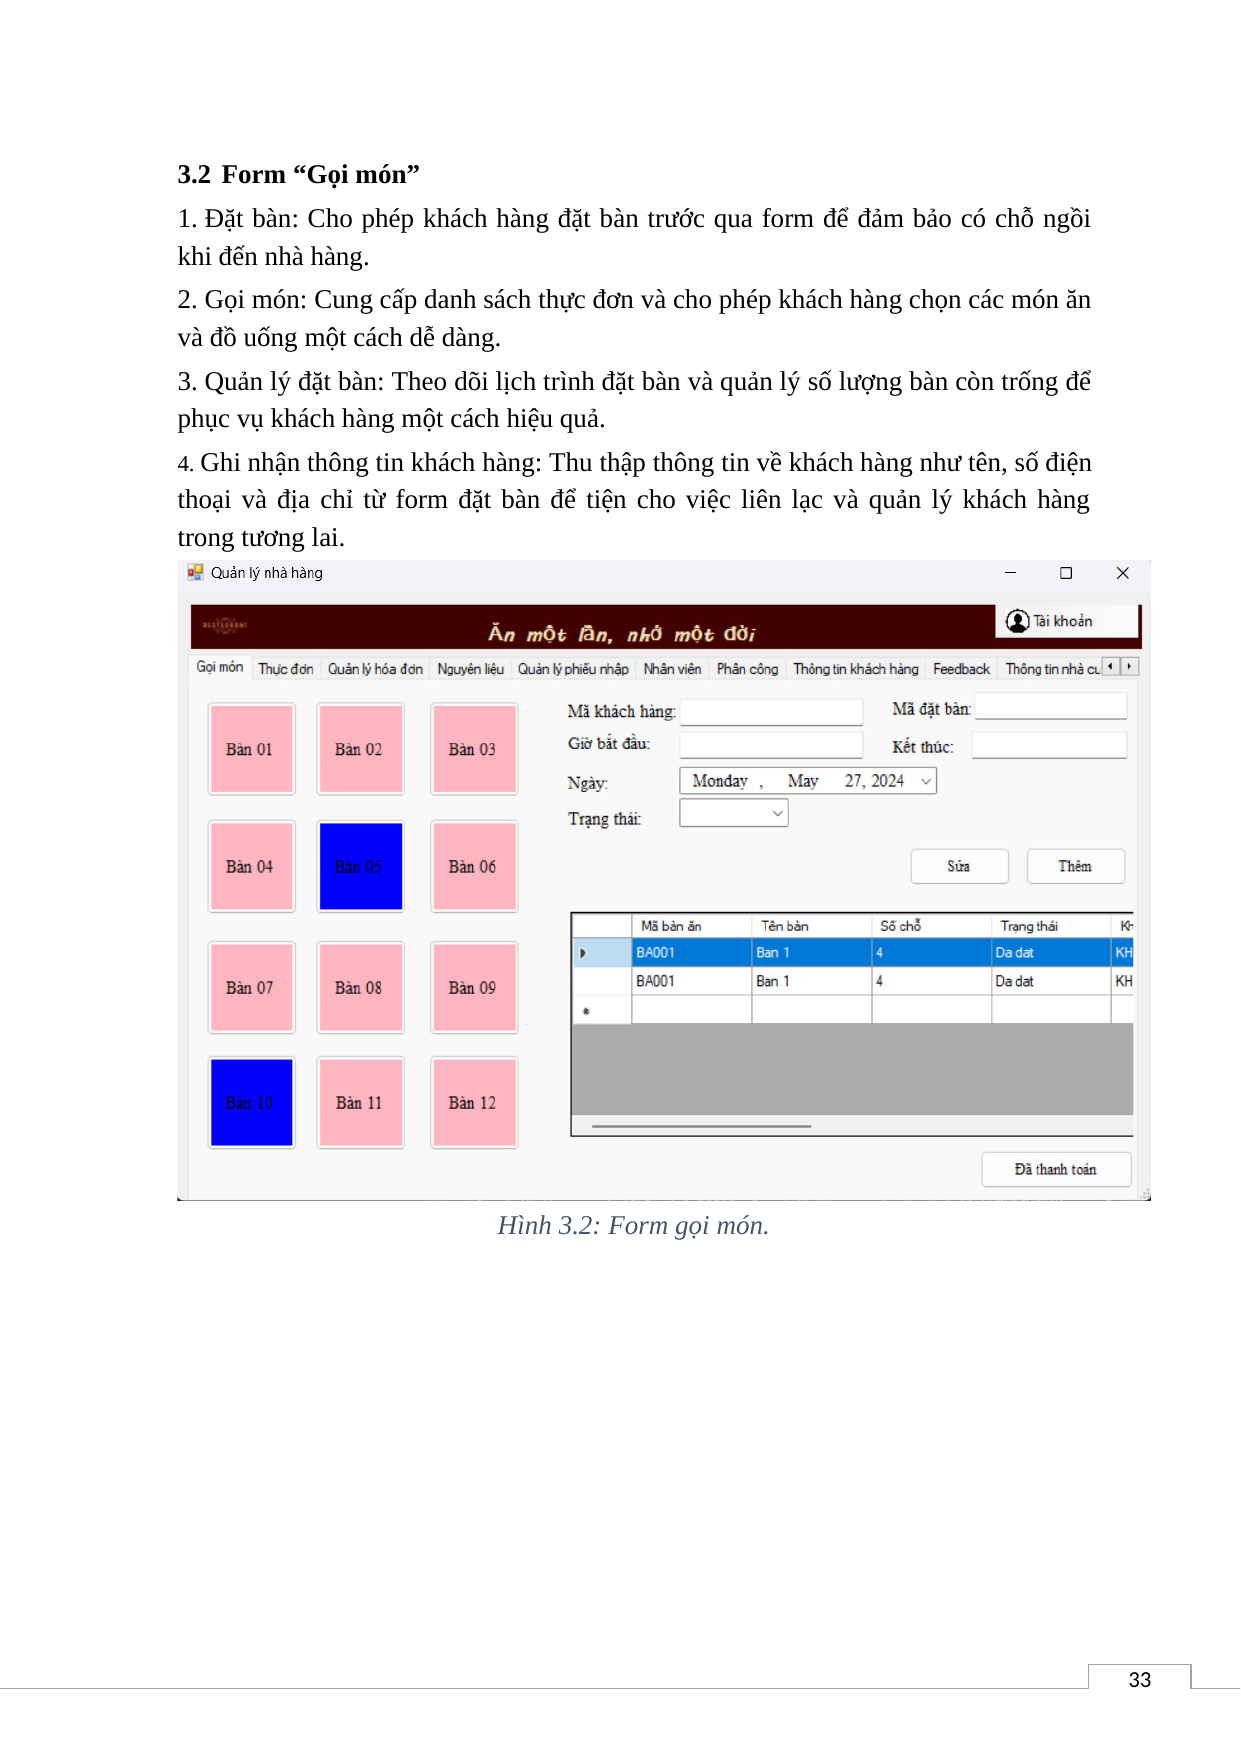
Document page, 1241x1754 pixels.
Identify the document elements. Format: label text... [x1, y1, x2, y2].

list Đặt bàn: Cho phép khách hàng đặt bàn trước qua form để đảm bảo có chỗ ngồi khi đến nhà hàng. [177, 198, 1092, 273]
list Gọi món: Cung cấp danh sách thực đơn và cho phép khách hàng chọn các món ăn và đồ uống một cách dễ dàng. [177, 279, 1092, 354]
list Quản lý đặt bàn: Theo dõi lịch trình đặt bàn và quản lý số lượng bàn còn trống để phục vụ khách hàng một cách hiệu quả. [177, 360, 1092, 435]
list Form “Gọi món” [177, 154, 1092, 191]
list Ghi nhận thông tin khách hàng: Thu thập thông tin về khách hàng như tên, số điện thoại và địa chỉ từ form đặt bàn để tiện cho việc liên lạc và quản lý khách hàng trong tương lai. [177, 441, 1092, 554]
picture [177, 560, 1151, 1201]
text Hình 3.2: Form gọi món. [177, 1209, 1092, 1240]
